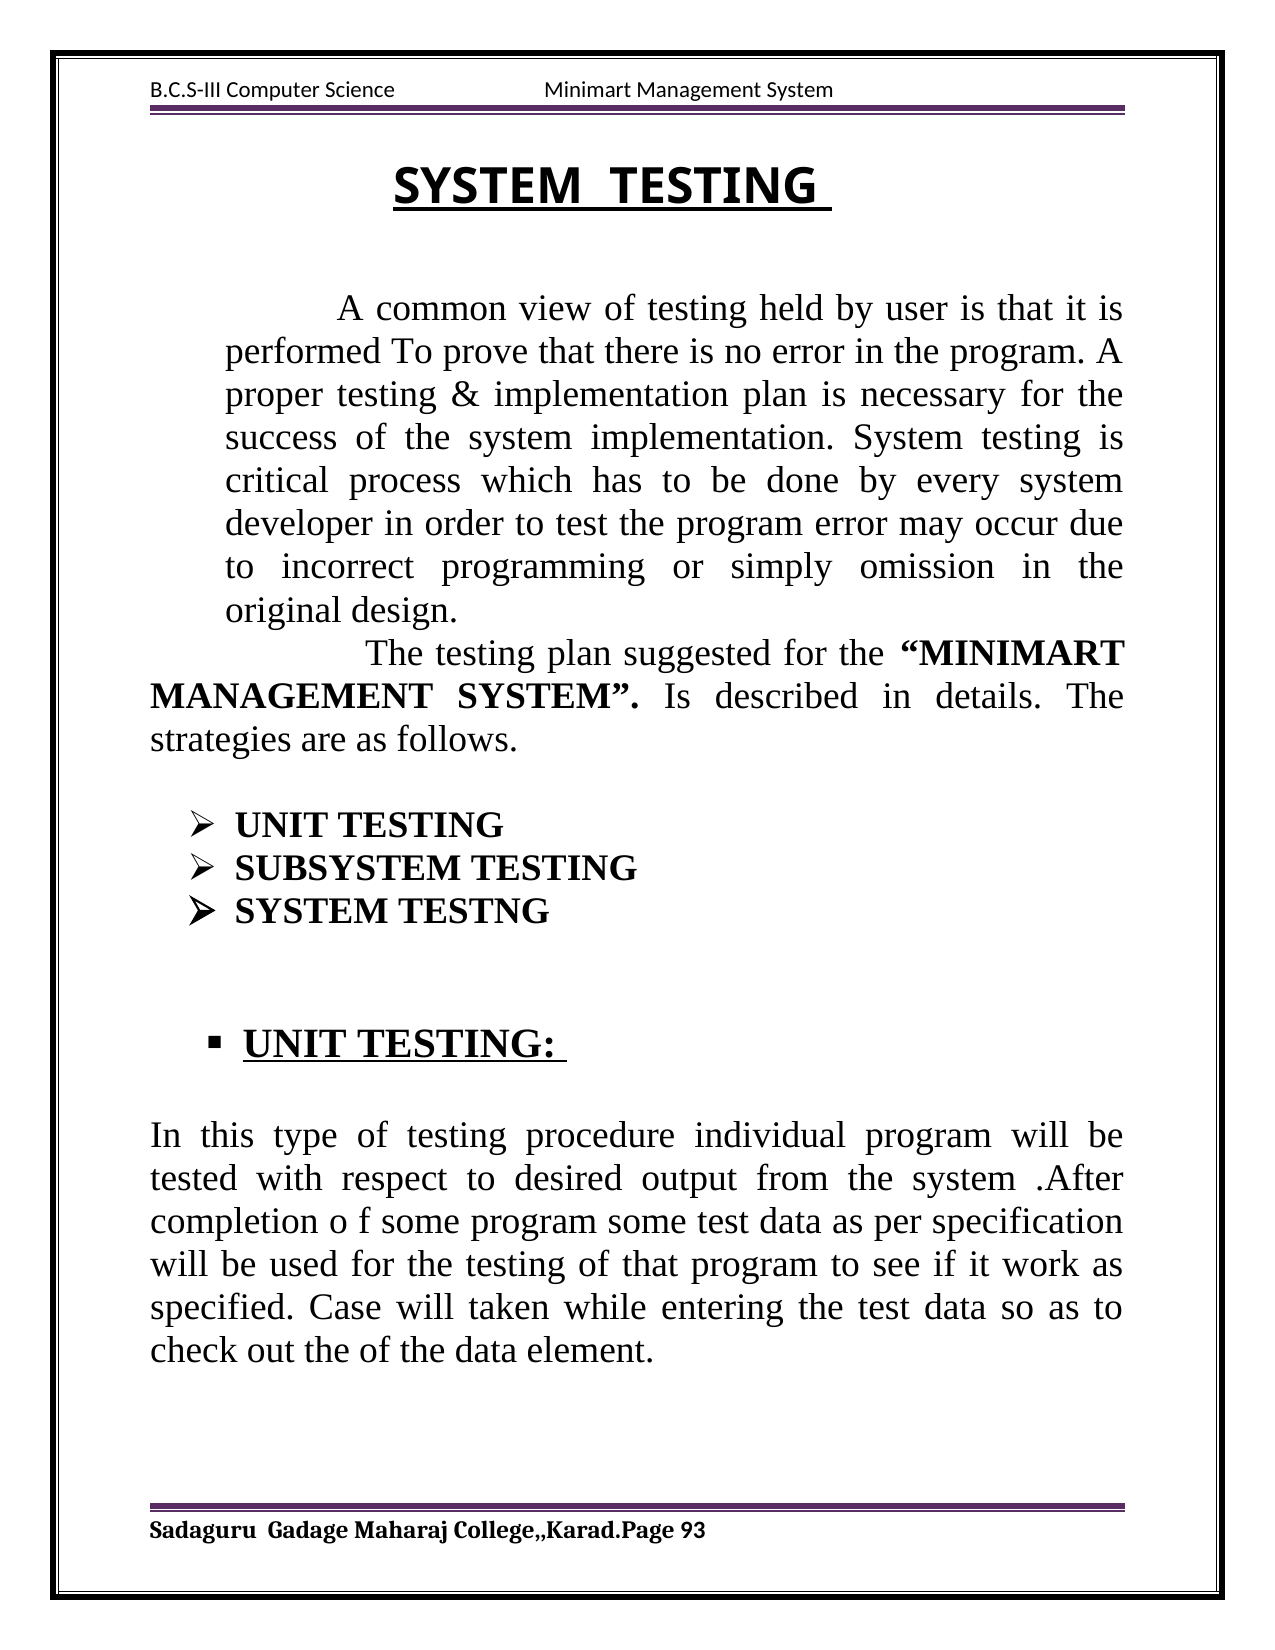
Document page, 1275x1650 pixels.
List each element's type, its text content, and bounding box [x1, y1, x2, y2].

text In this type of testing procedure individual program will be tested with respect to desired output from the system .After completion o f some program some test data as per specification will be used for the testing of that program to see if it work as specified. Case will taken while entering the test data so as to check out the of the data element. [150, 1112, 1125, 1371]
text SYSTEM TESTING [150, 150, 1125, 218]
list UNIT TESTING [187, 803, 1125, 846]
list SYSTEM TESTNG [187, 889, 1125, 932]
text The testing plan suggested for the “MINIMART MANAGEMENT SYSTEM”. Is described in details. The strategies are as follows. [150, 630, 1125, 759]
list SUBSYSTEM TESTING [187, 846, 1125, 889]
text A common view of testing held by user is that it is performed To prove that there is no error in the program. A proper testing & implementation plan is necessary for the success of the system implementation. System testing is critical process which has to be done by every system developer in order to test the program error may occur due to incorrect programming or simply omission in the original design. [225, 285, 1125, 630]
list UNIT TESTING: [205, 1018, 1125, 1066]
